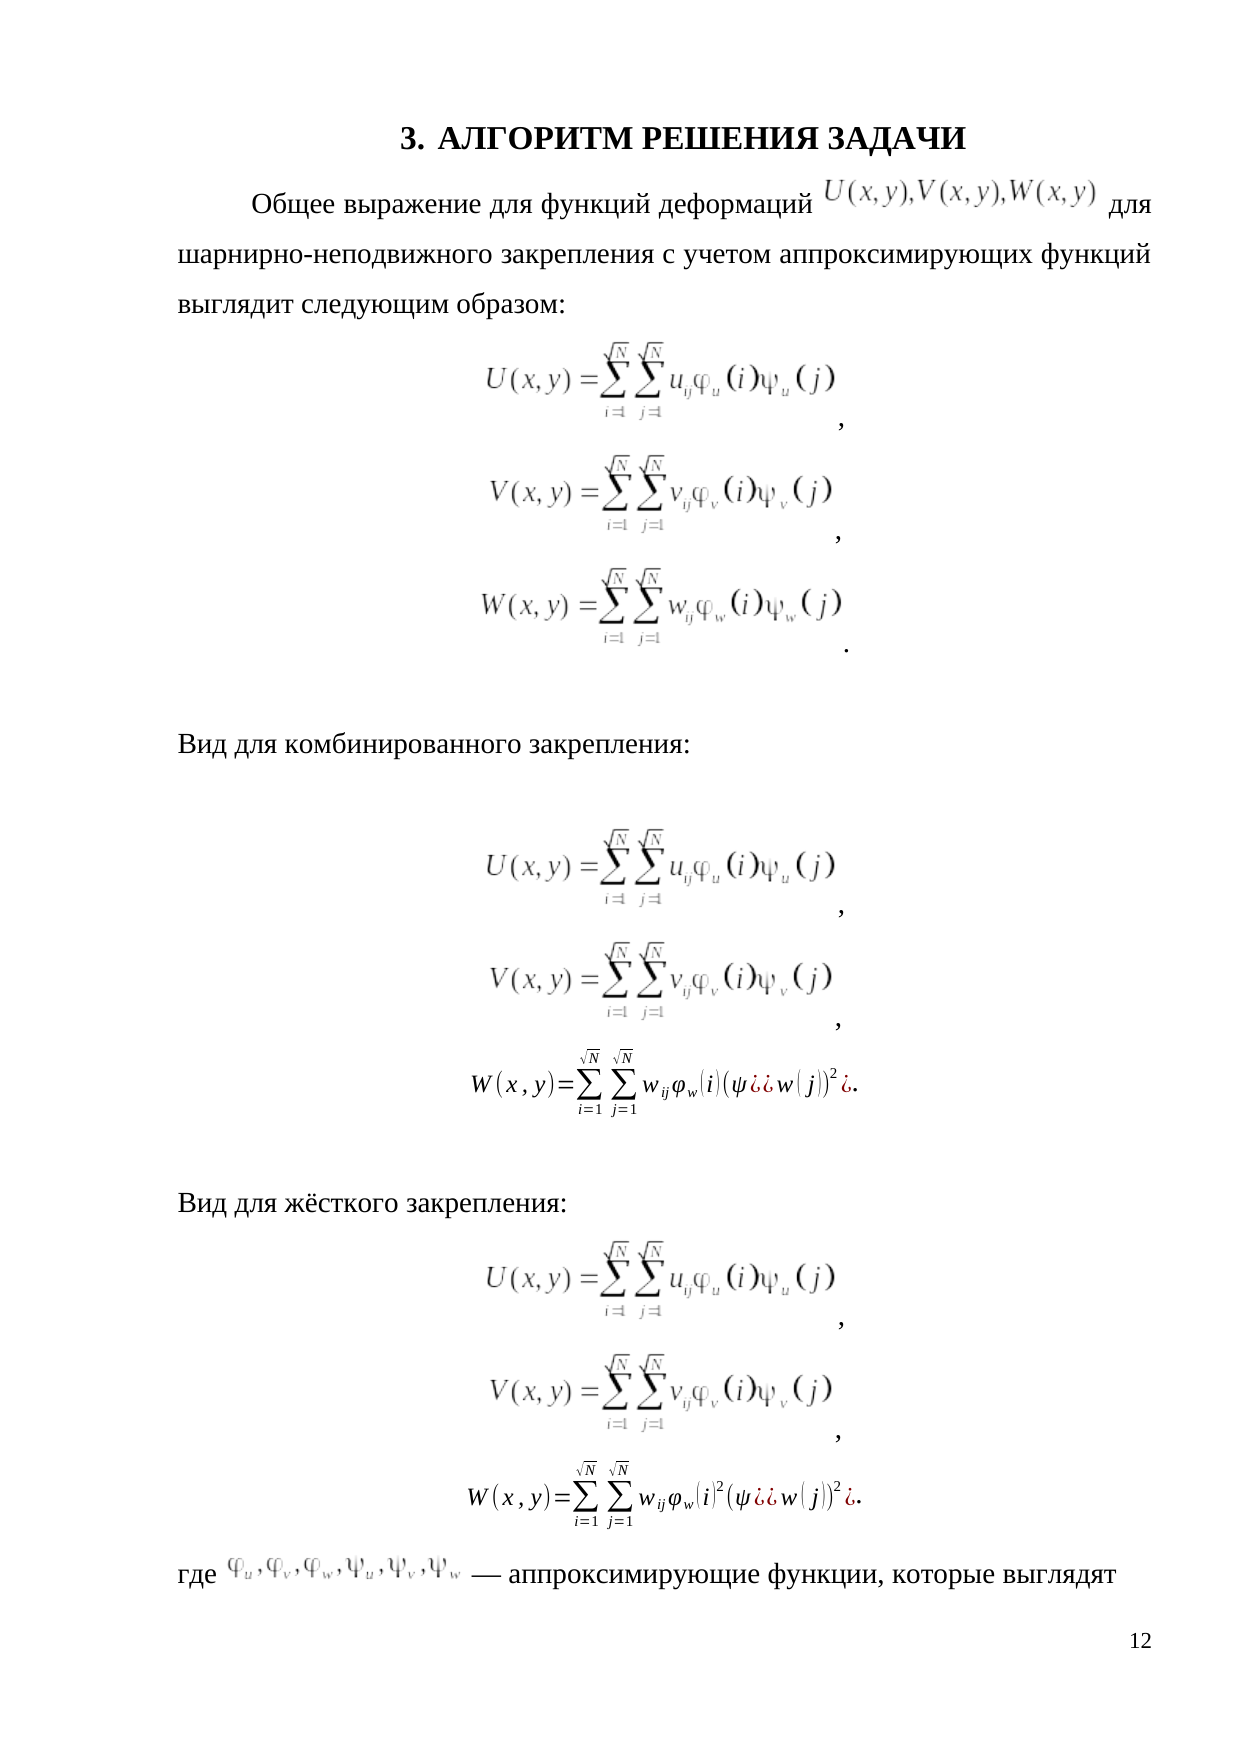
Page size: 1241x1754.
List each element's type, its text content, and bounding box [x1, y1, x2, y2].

text , [177, 337, 1152, 433]
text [177, 1546, 1152, 1590]
text . [177, 1049, 1152, 1118]
text , [177, 776, 1152, 919]
text Вид для комбинированного закрепления: [177, 676, 1152, 760]
text Общее выражение для функций деформаций для шарнирно-неподвижного закрепления с учетом аппроксимирующих функций выглядит следующим образом: [177, 176, 1152, 320]
text , [177, 1235, 1152, 1331]
text , [177, 450, 1152, 546]
text , [177, 936, 1152, 1032]
text Вид для жёсткого закрепления: [177, 1185, 1152, 1218]
text . [177, 1461, 1152, 1530]
text , [177, 1348, 1152, 1444]
list АЛГОРИТМ РЕШЕНИЯ ЗАДАЧИ [215, 118, 1152, 156]
text . [177, 563, 1152, 659]
